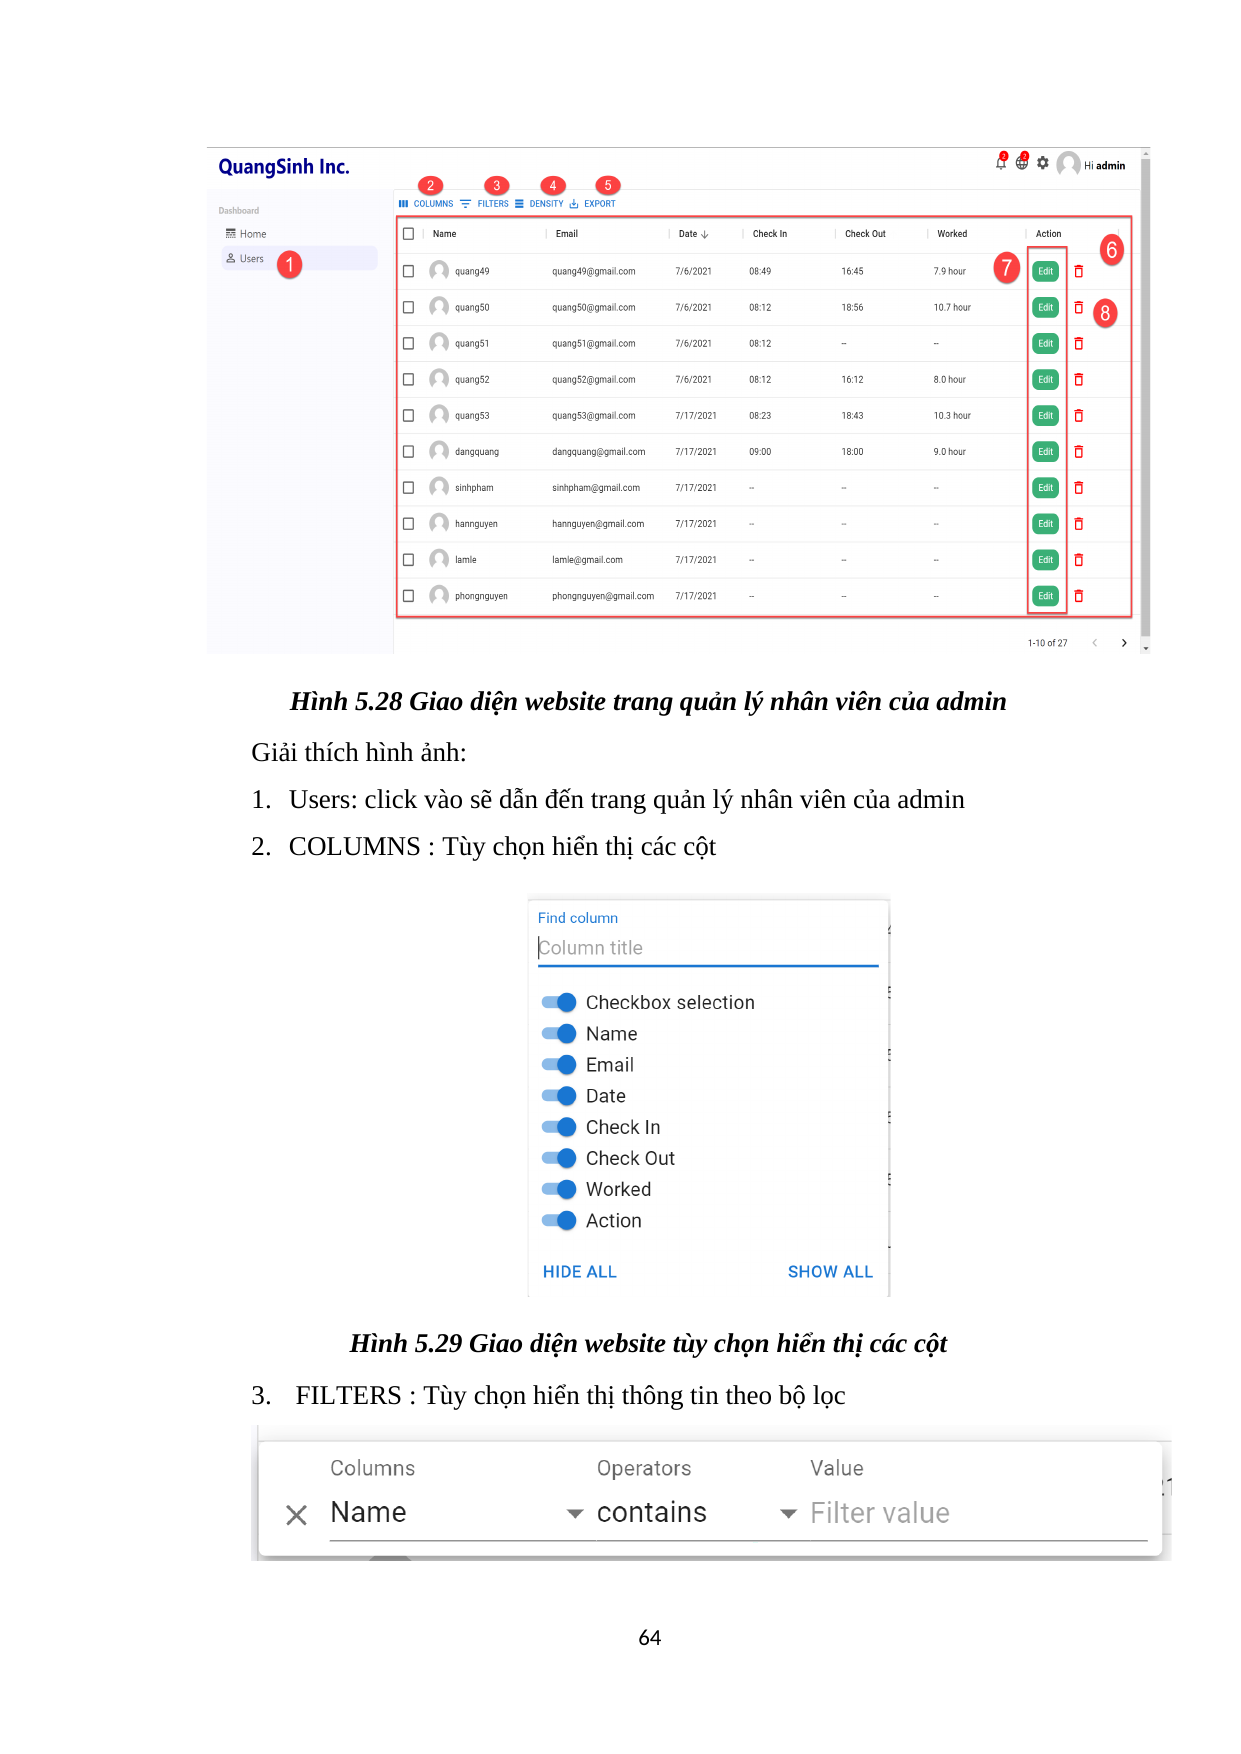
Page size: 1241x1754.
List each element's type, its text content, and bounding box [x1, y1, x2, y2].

list Giải thích hình ảnh: [251, 737, 1092, 768]
picture [527, 893, 891, 1297]
list COLUMNS : Tùy chọn hiển thị các cột [251, 830, 1092, 861]
picture [251, 1425, 1172, 1561]
list FILTERS : Tùy chọn hiển thị thông tin theo bộ lọc [251, 1379, 1092, 1410]
text Hình 5.29 Giao diện website tùy chọn hiển thị các cột [207, 1327, 1092, 1358]
picture [206, 147, 1151, 654]
text Hình 5.28 Giao diện website trang quản lý nhân viên của admin [207, 684, 1092, 716]
list Users: click vào sẽ dẫn đến trang quản lý nhân viên của admin [251, 783, 1092, 814]
